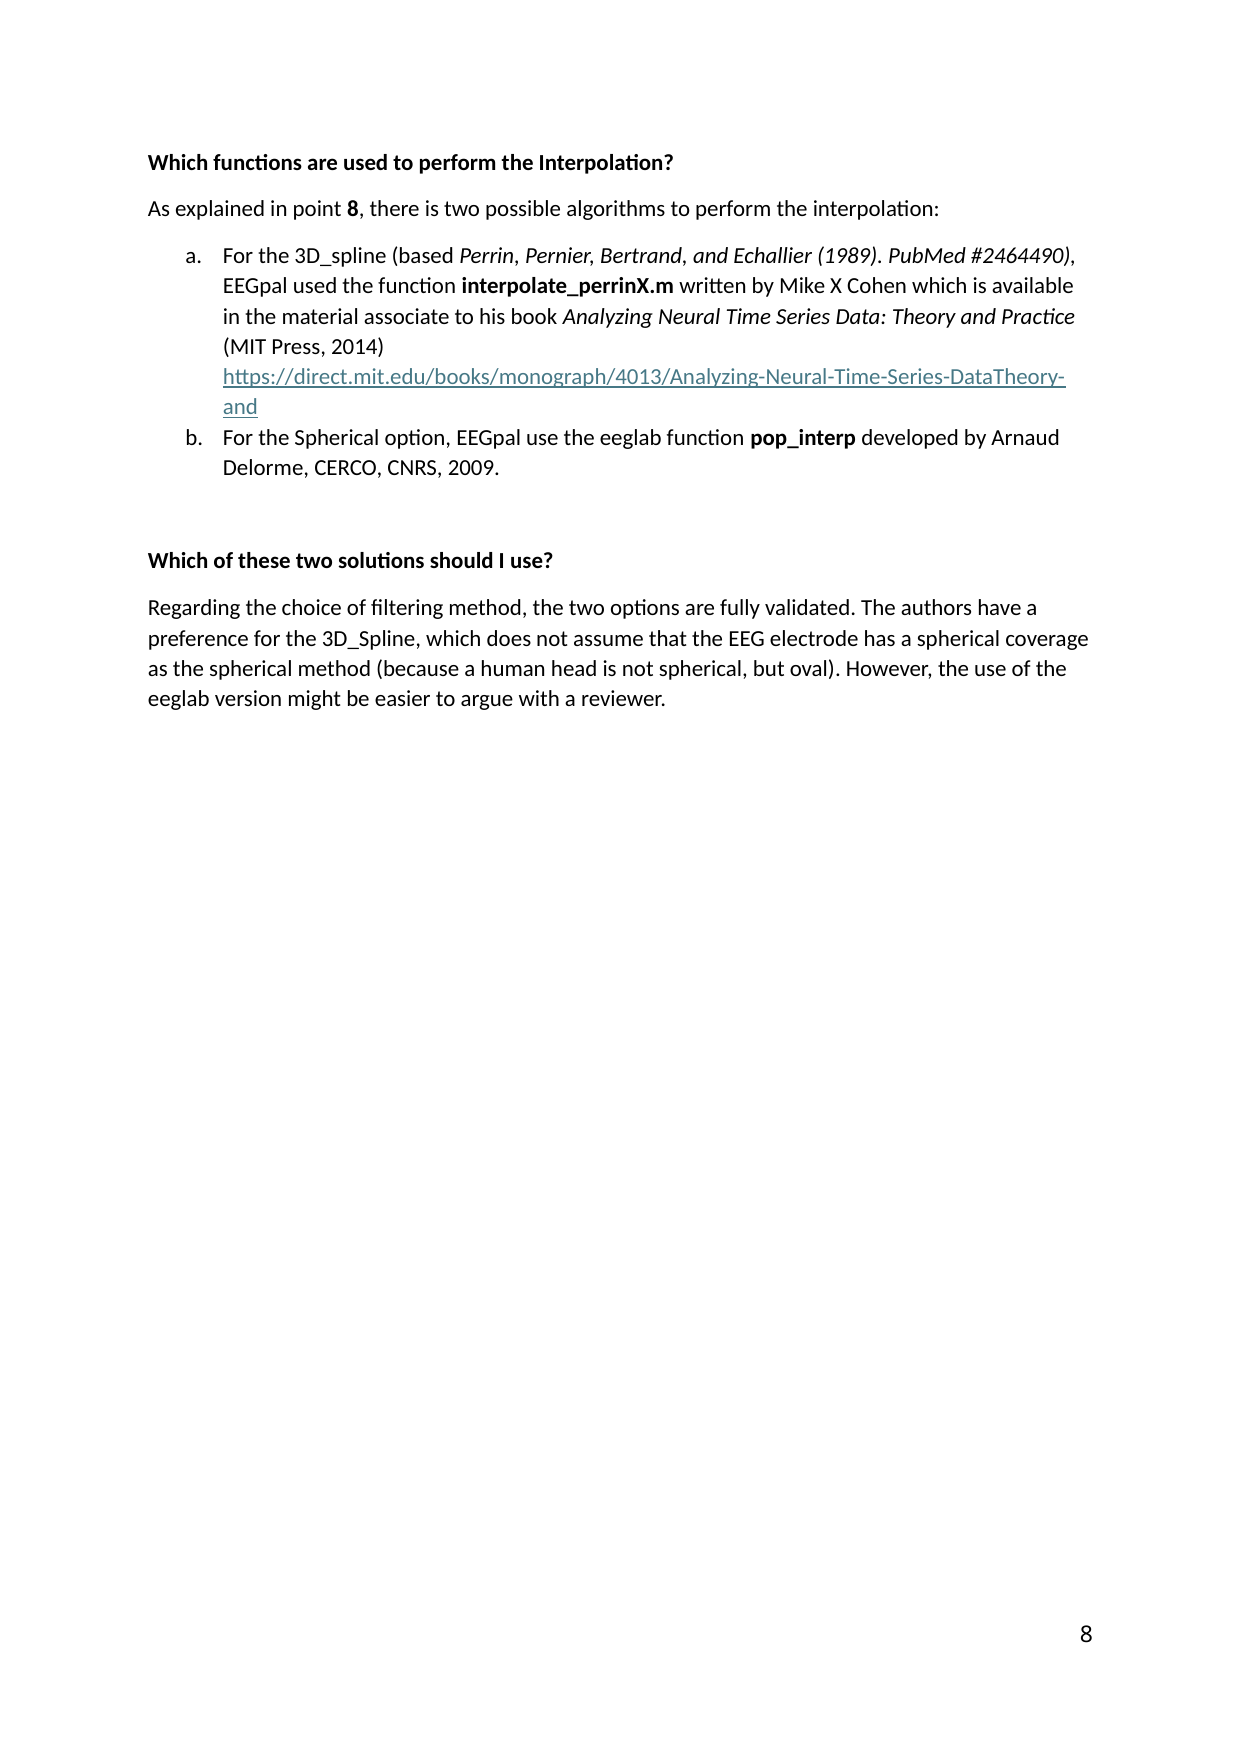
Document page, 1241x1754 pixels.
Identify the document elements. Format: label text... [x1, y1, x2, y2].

text Regarding the choice of filtering method, the two options are fully validated. The authors have a preference for the 3D_Spline, which does not assume that the EEG electrode has a spherical coverage as the spherical method (because a human head is not spherical, but oval). However, the use of the eeglab version might be easier to argue with a reviewer. [148, 593, 1093, 712]
text Which functions are used to perform the Interpolation? [148, 148, 1093, 176]
text Which of these two solutions should I use? [148, 547, 1093, 574]
list For the 3D_spline (based Perrin, Pernier, Bertrand, and Echallier (1989). PubMed #2464490), EEGpal used the function interpolate_perrinX.m written by Mike X Cohen which is available in the material associate to his book Analyzing Neural Time Series Data: Theory and Practice (MIT Press, 2014) https://direct.mit.edu/books/monograph/4013/Analyzing-Neural-Time-Series-DataTheory-and [185, 241, 1093, 420]
text As explained in point 8, there is two possible algorithms to perform the interpolation: [148, 194, 1093, 222]
list For the Spherical option, EEGpal use the eeglab function pop_interp developed by Arnaud Delorme, CERCO, CNRS, 2009. [185, 423, 1093, 481]
